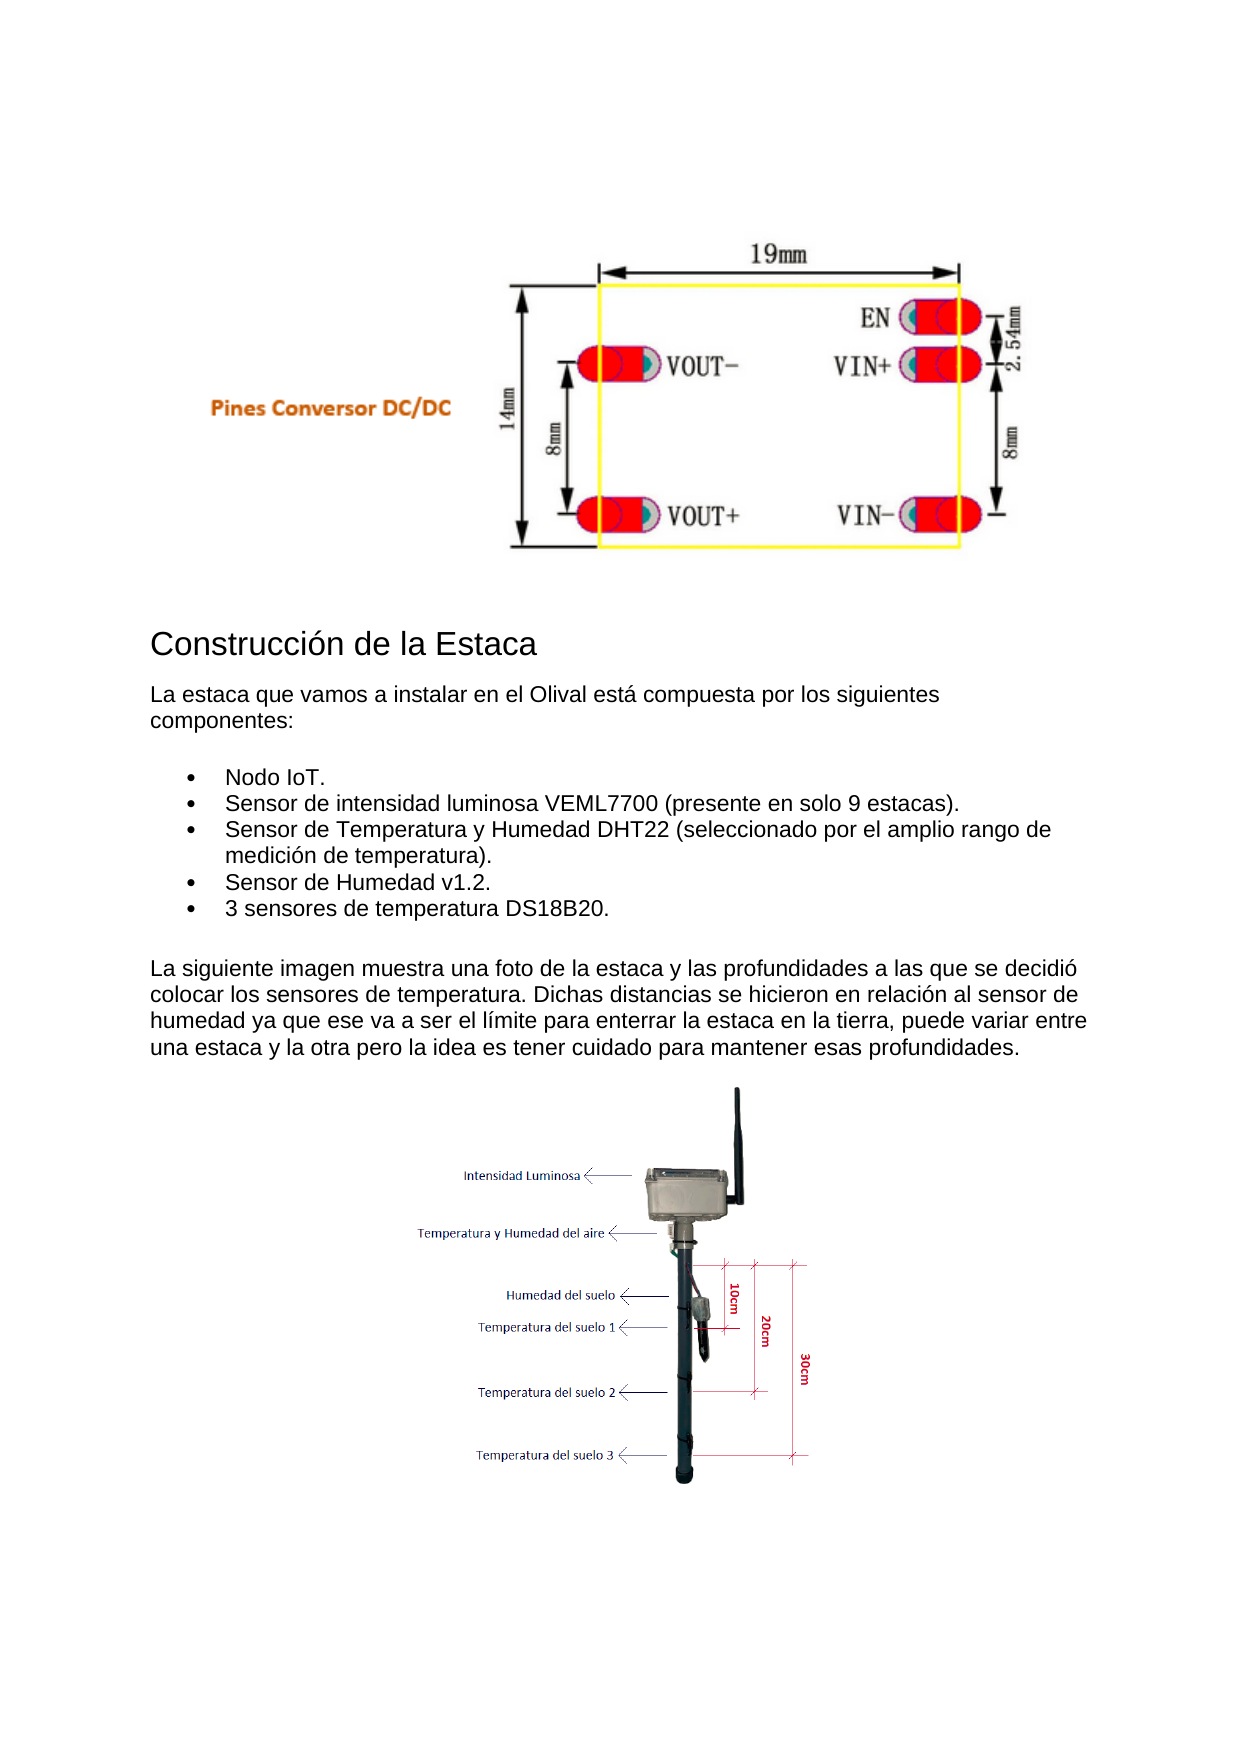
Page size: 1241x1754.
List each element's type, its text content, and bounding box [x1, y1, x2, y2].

picture [180, 210, 1060, 582]
list Nodo IoT. [187, 763, 1090, 790]
subtitle Construcción de la Estaca [150, 624, 1090, 662]
text La estaca que vamos a instalar en el Olival está compuesta por los siguientes componentes: [150, 681, 1090, 733]
text La siguiente imagen muestra una foto de la estaca y las profundidades a las que se decidió colocar los sensores de temperatura. Dichas distancias se hicieron en relación al sensor de humedad ya que ese va a ser el límite para enterrar la estaca en la tierra, puede variar entre una estaca y la otra pero la idea es tener cuidado para mantener esas profundidades. [150, 954, 1090, 1060]
list Sensor de Temperatura y Humedad DHT22 (seleccionado por el amplio rango de medición de temperatura). [187, 816, 1090, 869]
list Sensor de intensidad luminosa VEML7700 (presente en solo 9 estacas). [187, 790, 1090, 816]
picture [412, 1085, 828, 1489]
list Sensor de Humedad v1.2. [187, 869, 1090, 895]
list 3 sensores de temperatura DS18B20. [187, 895, 1090, 922]
